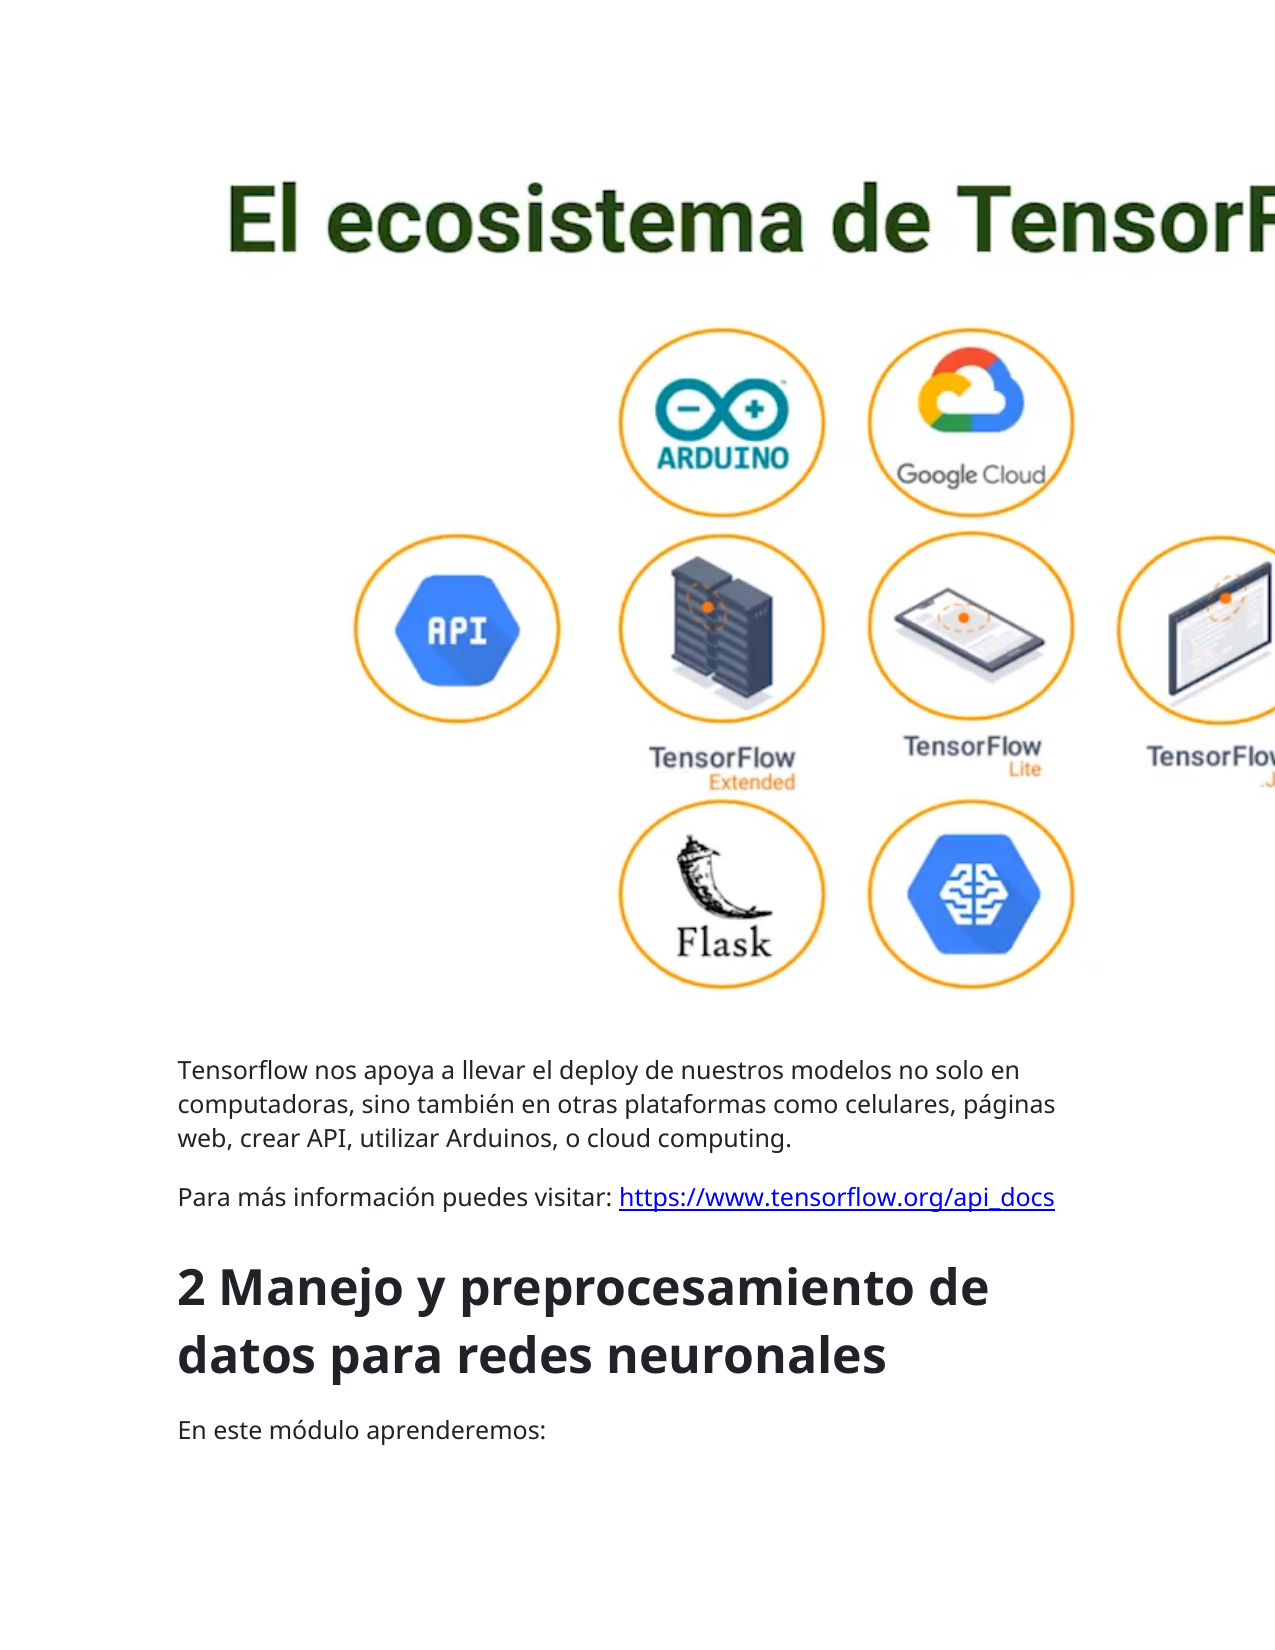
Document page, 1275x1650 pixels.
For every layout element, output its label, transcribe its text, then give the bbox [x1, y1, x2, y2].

text Tensorflow nos apoya a llevar el deploy de nuestros modelos no solo en computadoras, sino también en otras plataformas como celulares, páginas web, crear API, utilizar Arduinos, o cloud computing. [177, 1053, 1098, 1155]
text Para más información puedes visitar: https://www.tensorflow.org/api_docs [177, 1180, 1098, 1214]
picture [177, 147, 1275, 1028]
text En este módulo aprenderemos: [177, 1413, 1098, 1447]
text 2 Manejo y preprocesamiento de datos para redes neuronales [177, 1252, 1098, 1388]
